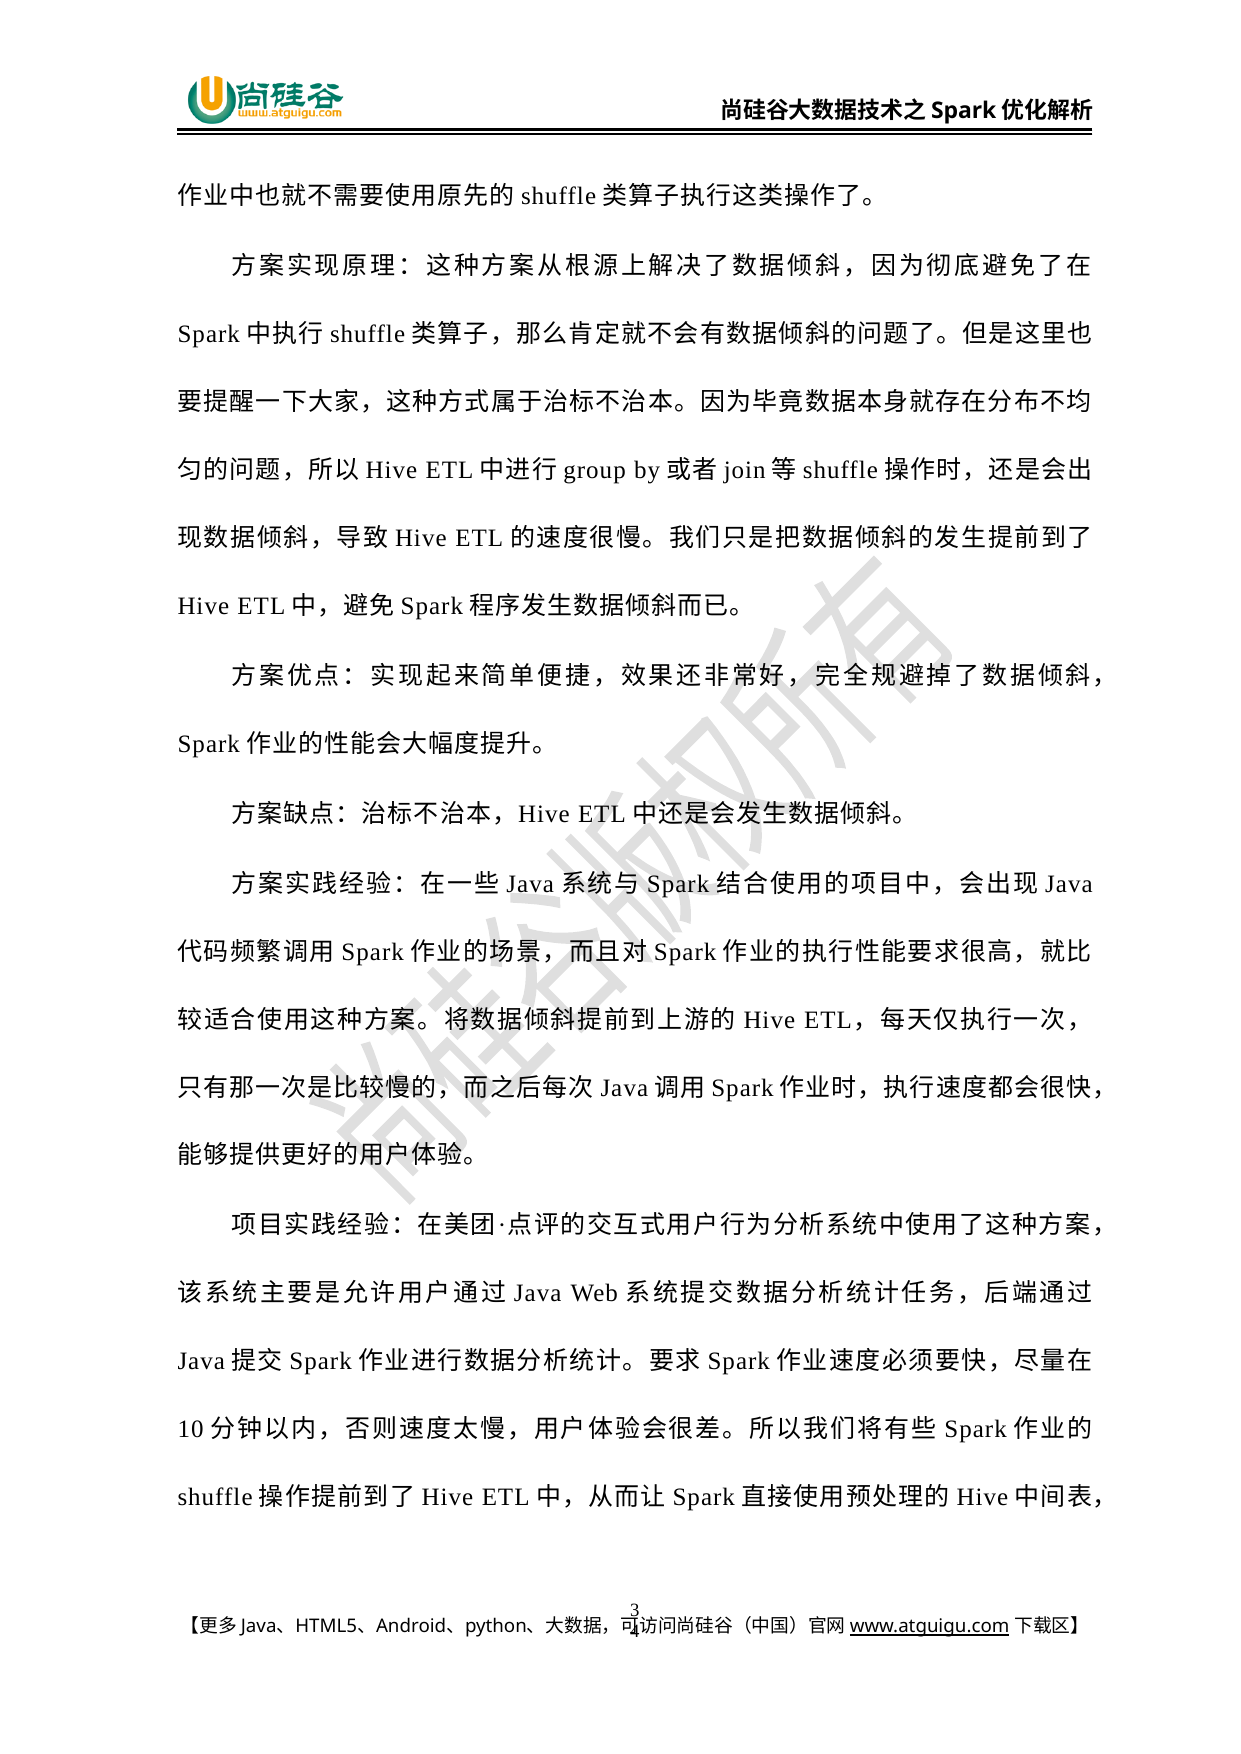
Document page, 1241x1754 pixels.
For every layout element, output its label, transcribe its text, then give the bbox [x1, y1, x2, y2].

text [177, 160, 1092, 228]
text 方案实践经验：在一些Java系统与Spark结合使用的项目中，会出现Java代码频繁调用Spark作业的场景，而且对Spark作业的执行性能要求很高，就比较适合使用这种方案。将数据倾斜提前到上游的Hive ETL，每天仅执行一次，只有那一次是比较慢的，而之后每次Java调用Spark作业时，执行速度都会很快，能够提供更好的用户体验。 [177, 847, 1092, 1187]
picture [177, 68, 362, 128]
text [177, 1189, 1092, 1529]
text 方案实现原理：这种方案从根源上解决了数据倾斜，因为彻底避免了在Spark中执行shuffle类算子，那么肯定就不会有数据倾斜的问题了。但是这里也要提醒一下大家，这种方式属于治标不治本。因为毕竟数据本身就存在分布不均匀的问题，所以Hive ETL中进行group by或者join等shuffle操作时，还是会出现数据倾斜，导致Hive ETL的速度很慢。我们只是把数据倾斜的发生提前到了Hive ETL中，避免Spark程序发生数据倾斜而已。 [177, 230, 1092, 637]
text 方案优点：实现起来简单便捷，效果还非常好，完全规避掉了数据倾斜，Spark作业的性能会大幅度提升。 [177, 639, 1092, 775]
text 方案缺点：治标不治本，Hive ETL中还是会发生数据倾斜。 [177, 777, 1092, 845]
